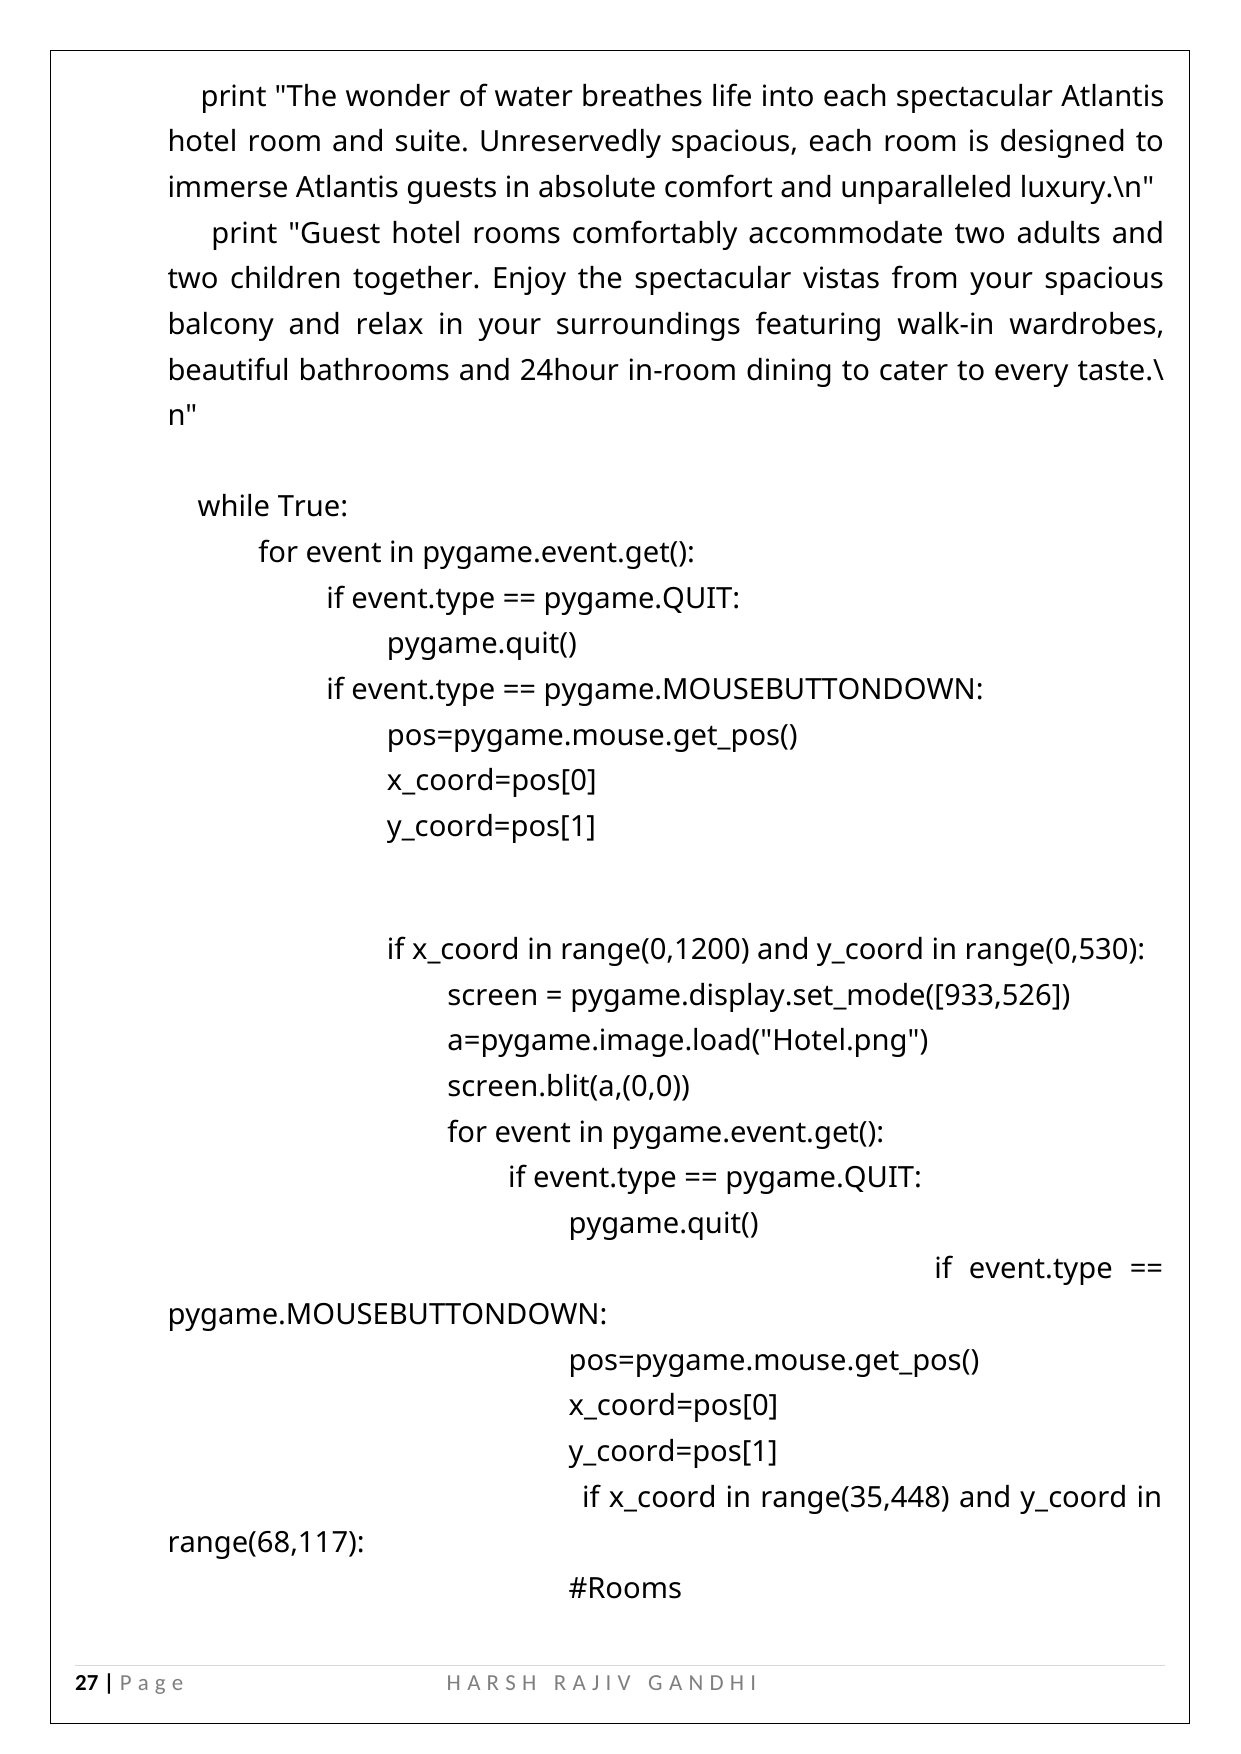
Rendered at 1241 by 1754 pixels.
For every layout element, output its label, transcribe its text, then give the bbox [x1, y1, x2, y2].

list y_coord=pos[1] [167, 1430, 1165, 1470]
list #Rooms [167, 1567, 1165, 1607]
list if x_coord in range(35,448) and y_coord in range(68,117): [167, 1476, 1165, 1561]
list screen = pygame.display.set_mode([933,526]) [167, 974, 1165, 1014]
list y_coord=pos[1] [167, 805, 1165, 845]
list pos=pygame.mouse.get_pos() [167, 1339, 1165, 1379]
list pygame.quit() [167, 1202, 1165, 1242]
list for event in pygame.event.get(): [167, 1111, 1165, 1151]
list pos=pygame.mouse.get_pos() [167, 714, 1165, 753]
list print "The wonder of water breathes life into each spectacular Atlantis hotel room and suite. Unreservedly spacious, each room is designed to immerse Atlantis guests in absolute comfort and unparalleled luxury.\n" [167, 75, 1165, 206]
list screen.blit(a,(0,0)) [167, 1065, 1165, 1105]
list print "Guest hotel rooms comfortably accommodate two adults and two children together. Enjoy the spectacular vistas from your spacious balcony and relax in your surroundings featuring walk-in wardrobes, beautiful bathrooms and 24hour in-room dining to cater to every taste.\n" [167, 212, 1165, 434]
list a=pygame.image.load("Hotel.png") [167, 1020, 1165, 1059]
list pygame.quit() [167, 622, 1165, 662]
list if event.type == pygame.MOUSEBUTTONDOWN: [167, 668, 1165, 708]
list if x_coord in range(0,1200) and y_coord in range(0,530): [167, 928, 1165, 968]
list if event.type == pygame.QUIT: [167, 1157, 1165, 1196]
list for event in pygame.event.get(): [167, 531, 1165, 571]
list if event.type == pygame.MOUSEBUTTONDOWN: [167, 1248, 1165, 1333]
list x_coord=pos[0] [167, 759, 1165, 799]
list while True: [167, 486, 1165, 525]
list x_coord=pos[0] [167, 1385, 1165, 1424]
list if event.type == pygame.QUIT: [167, 577, 1165, 617]
